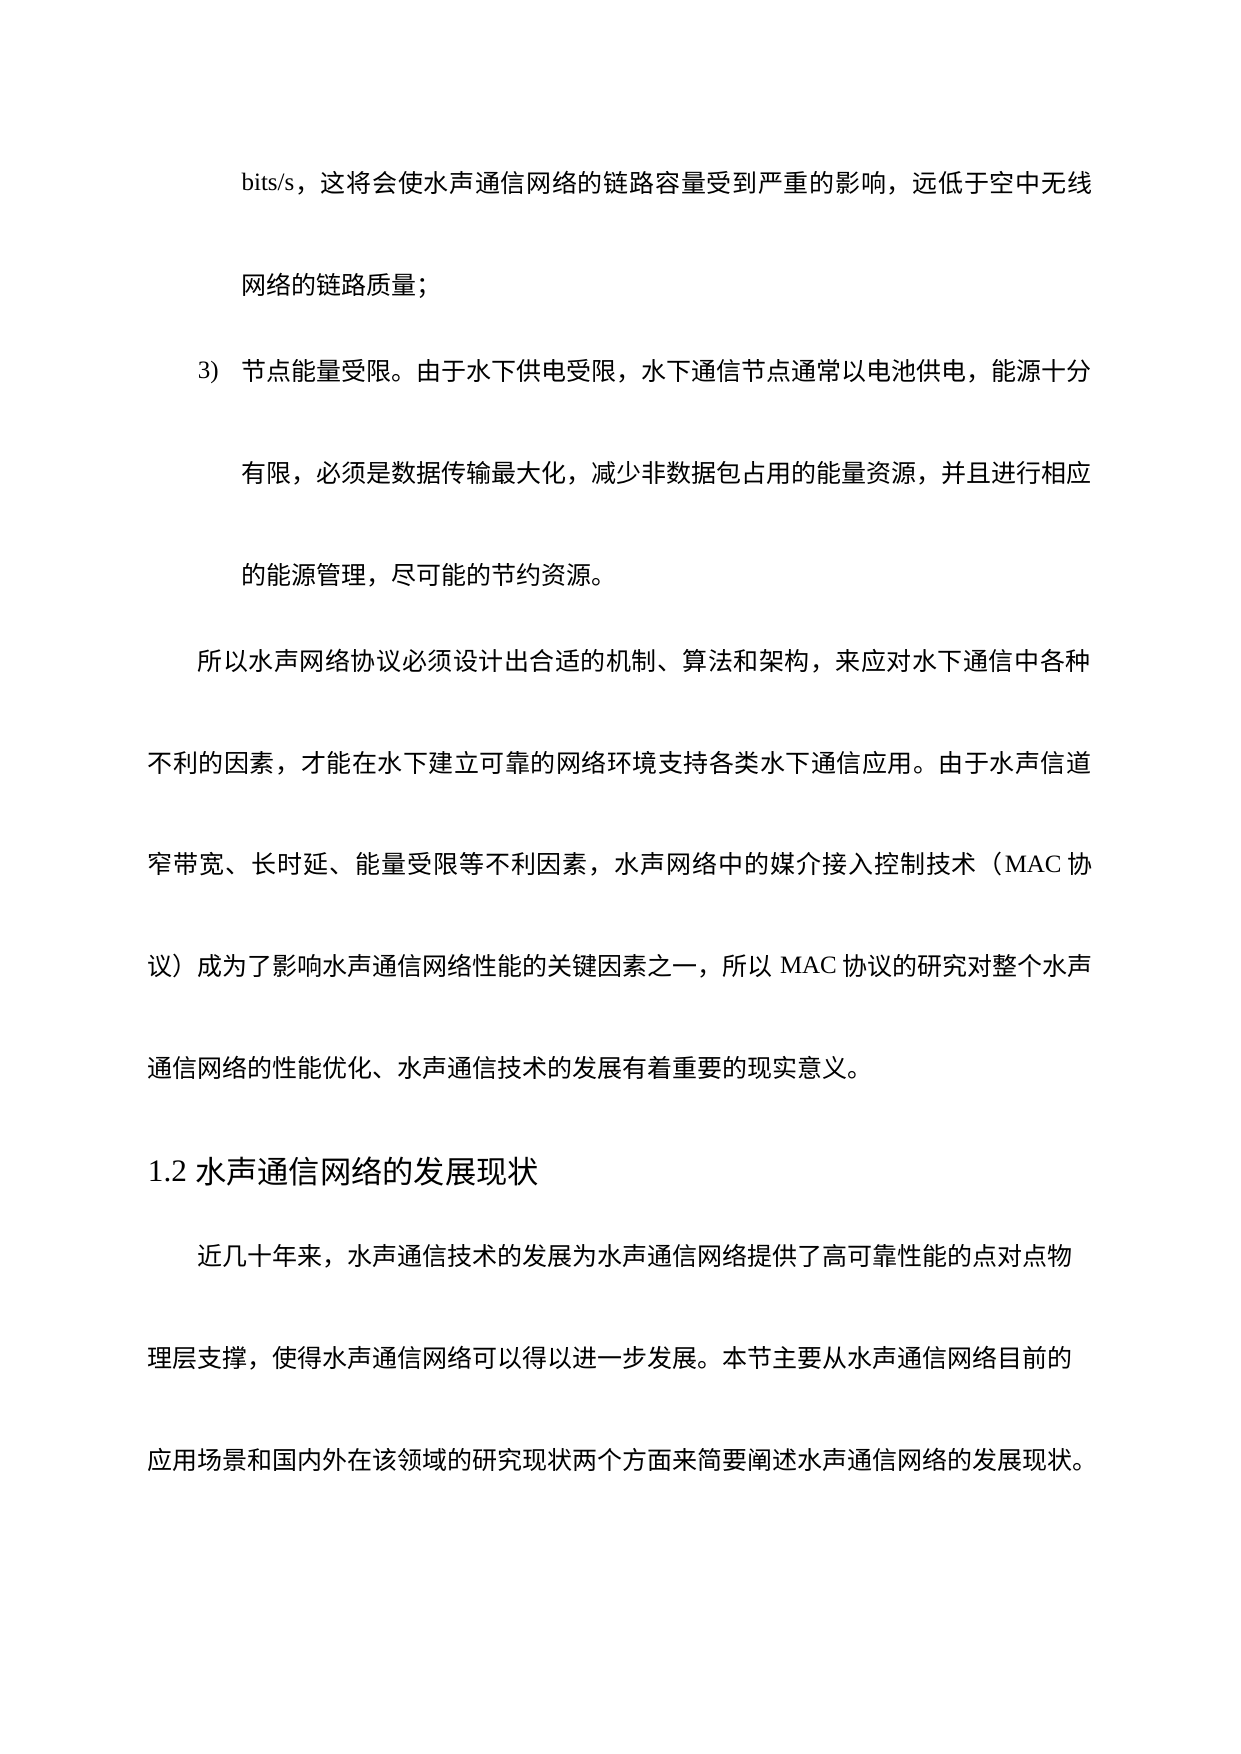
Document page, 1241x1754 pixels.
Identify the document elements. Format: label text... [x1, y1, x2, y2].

list 节点能量受限。由于水下供电受限，水下通信节点通常以电池供电，能源十分有限，必须是数据传输最大化，减少非数据包占用的能量资源，并且进行相应的能源管理，尽可能的节约资源。 [198, 336, 1092, 607]
text 所以水声网络协议必须设计出合适的机制、算法和架构，来应对水下通信中各种不利的因素，才能在水下建立可靠的网络环境支持各类水下通信应用。由于水声信道窄带宽、长时延、能量受限等不利因素，水声网络中的媒介接入控制技术（MAC协议）成为了影响水声通信网络性能的关键因素之一，所以MAC协议的研究对整个水声通信网络的性能优化、水声通信技术的发展有着重要的现实意义。 [148, 625, 1092, 1101]
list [198, 148, 1092, 317]
text 近几十年来，水声通信技术的发展为水声通信网络提供了高可靠性能的点对点物理层支撑，使得水声通信网络可以得以进一步发展。本节主要从水声通信网络目前的应用场景和国内外在该领域的研究现状两个方面来简要阐述水声通信网络的发展现状。 [148, 1221, 1092, 1492]
subtitle 1.2 水声通信网络的发展现状 [148, 1136, 1092, 1204]
